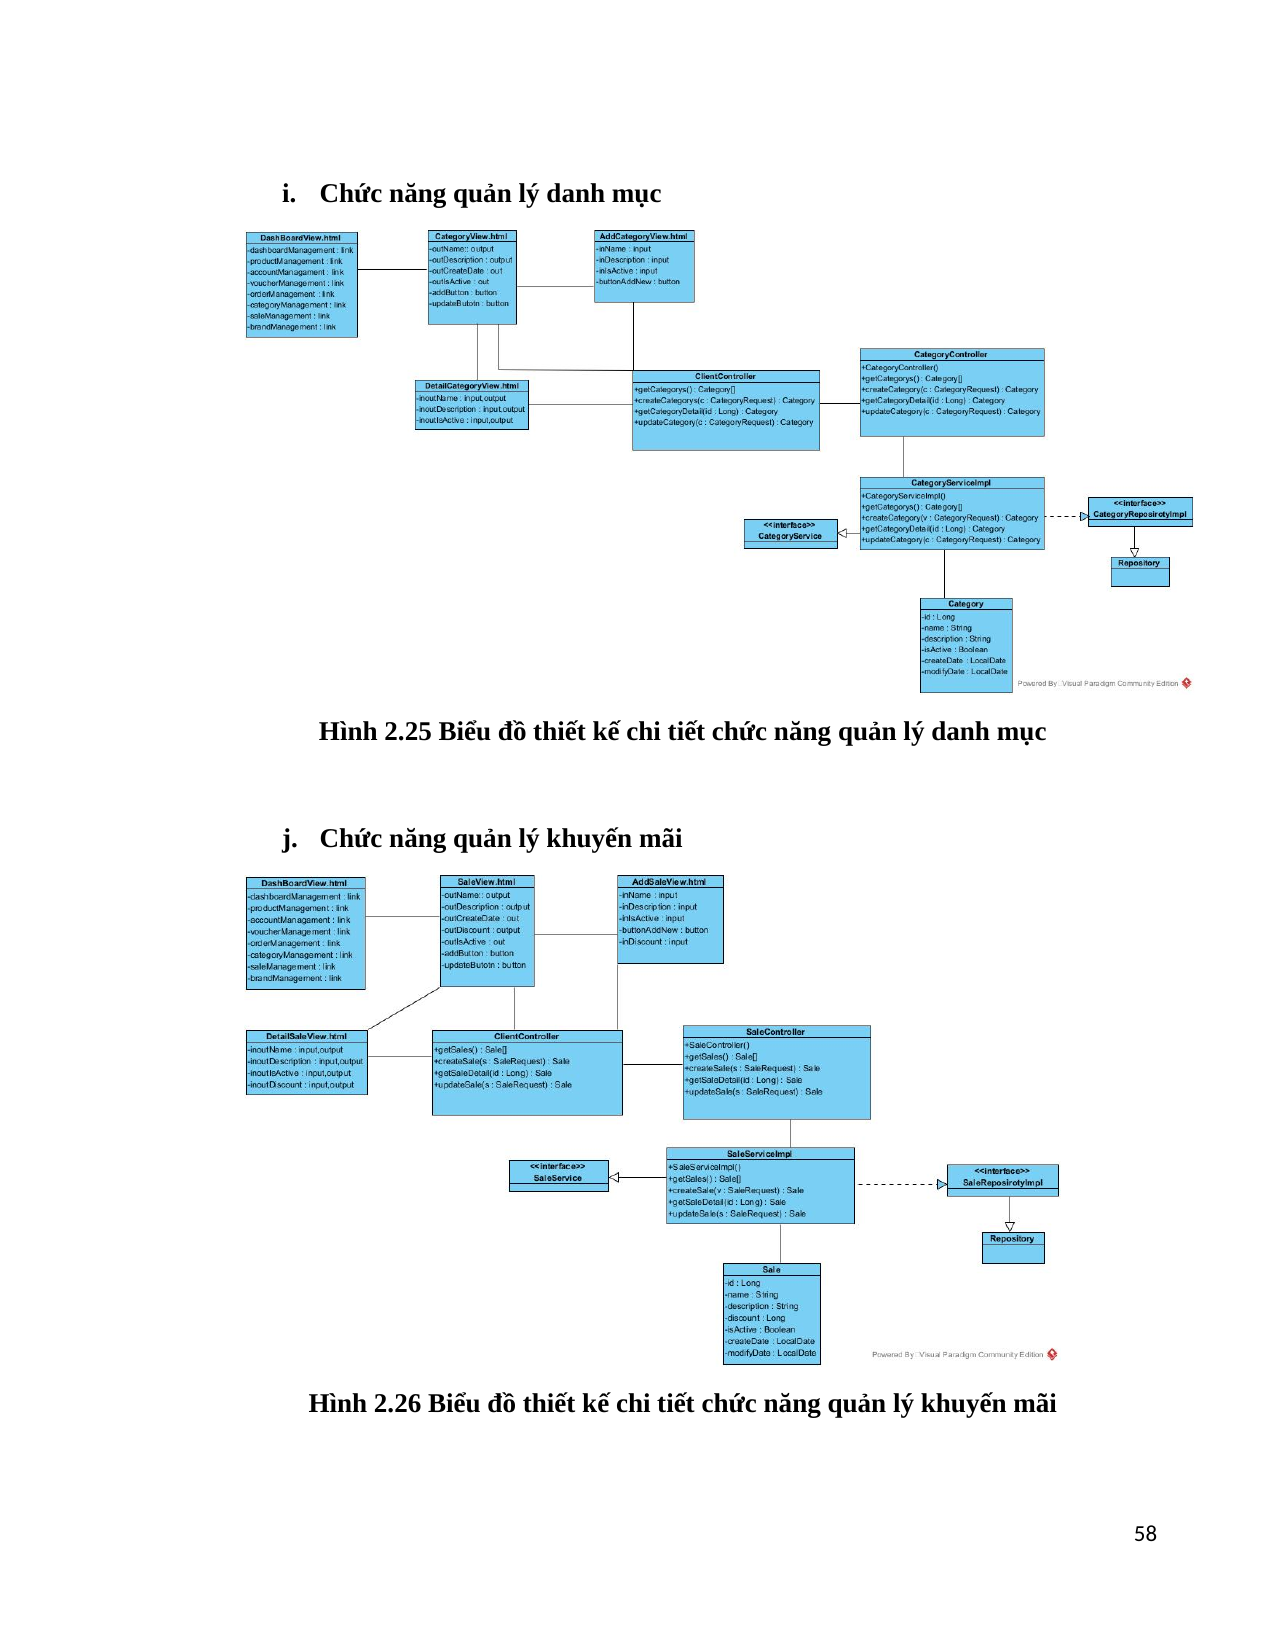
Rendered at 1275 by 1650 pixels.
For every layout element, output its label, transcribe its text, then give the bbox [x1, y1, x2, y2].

list Chức năng quản lý khuyến mãi [282, 822, 1154, 853]
text Hình 2.25 Biểu đồ thiết kế chi tiết chức năng quản lý danh mục [208, 716, 1154, 747]
list Chức năng quản lý danh mục [282, 177, 1154, 208]
picture [244, 875, 1061, 1367]
picture [244, 230, 1195, 695]
text Hình 2.26 Biểu đồ thiết kế chi tiết chức năng quản lý khuyến mãi [208, 1387, 1154, 1419]
